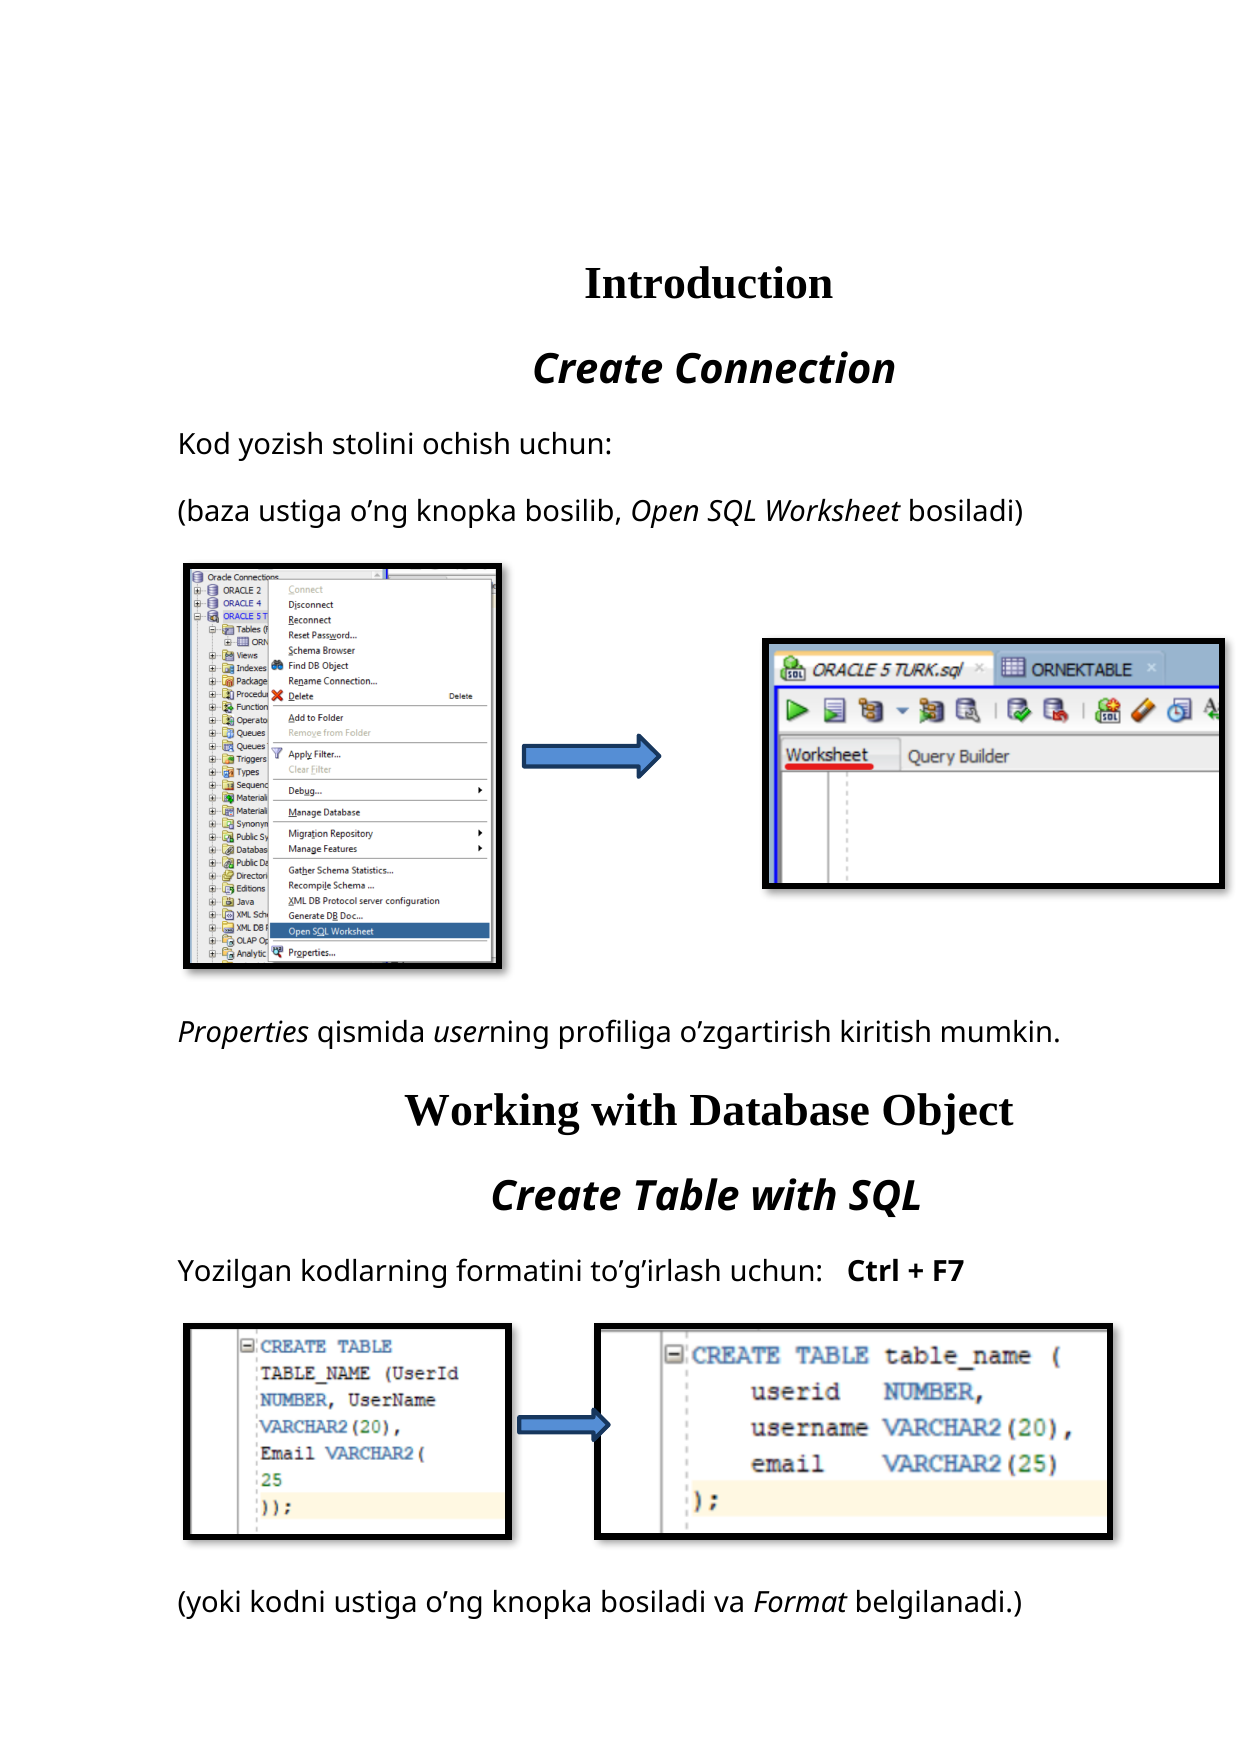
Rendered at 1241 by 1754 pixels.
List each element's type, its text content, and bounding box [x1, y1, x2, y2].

text Kod yozish stolini ochish uchun: [177, 423, 1240, 463]
subtitle Create Table with SQL [177, 1165, 1240, 1222]
text Yozilgan kodlarning formatini to’g’irlash uchun: Ctrl + F7 [177, 1251, 1240, 1290]
picture [190, 569, 496, 963]
subtitle Working with Database Object [177, 1082, 1240, 1135]
subtitle Create Connection [177, 338, 1240, 395]
subtitle Introduction [177, 255, 1240, 308]
text (baza ustiga o’ng knopka bosilib, Open SQL Worksheet bosiladi) [177, 490, 1240, 530]
text (yoki kodni ustiga o’ng knopka bosiladi va Format belgilanadi.) [177, 1581, 1240, 1621]
picture [769, 644, 1219, 883]
text Properties qismida userning profiliga o’zgartirish kiritish mumkin. [177, 1012, 1240, 1051]
picture [601, 1329, 1107, 1533]
picture [190, 1329, 505, 1534]
